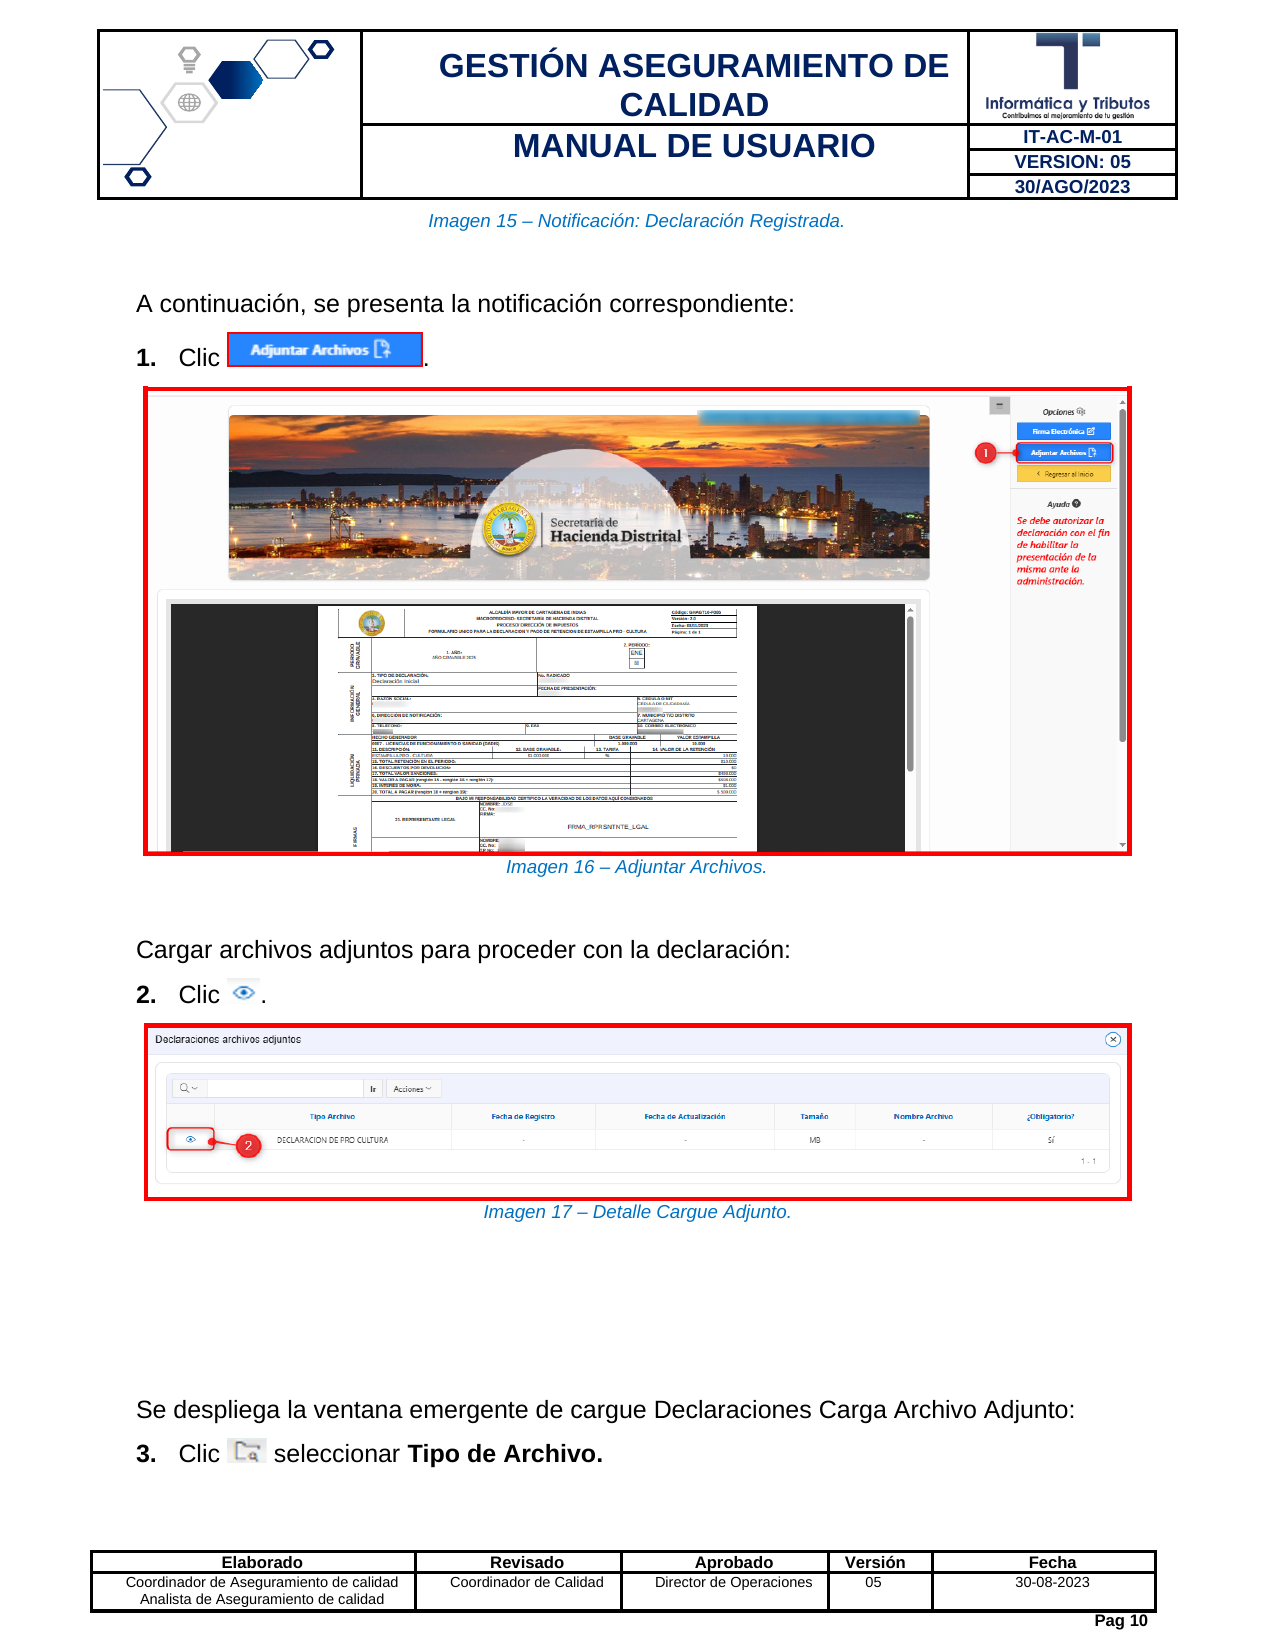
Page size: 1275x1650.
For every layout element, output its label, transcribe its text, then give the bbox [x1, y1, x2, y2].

text Cargar archivos adjuntos para proceder con la declaración: [136, 935, 1139, 964]
picture [148, 1028, 1127, 1197]
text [136, 289, 1139, 318]
list Clic . [136, 978, 1139, 1009]
text Imagen 15 – Notificación: Declaración Registrada. [136, 210, 1139, 232]
text Imagen 17 – Detalle Cargue Adjunto. [136, 1201, 1139, 1223]
text Imagen 16 – Adjuntar Archivos. [136, 856, 1139, 878]
list Clic seleccionar Tipo de Archivo. [136, 1438, 1139, 1468]
picture [227, 1438, 267, 1463]
picture [985, 32, 1150, 120]
text Se despliega la ventana emergente de cargue Declaraciones Carga Archivo Adjunto: [136, 1395, 1139, 1424]
list Clic . [136, 332, 1139, 372]
picture [148, 391, 1127, 852]
picture [229, 334, 421, 365]
picture [227, 978, 260, 1004]
